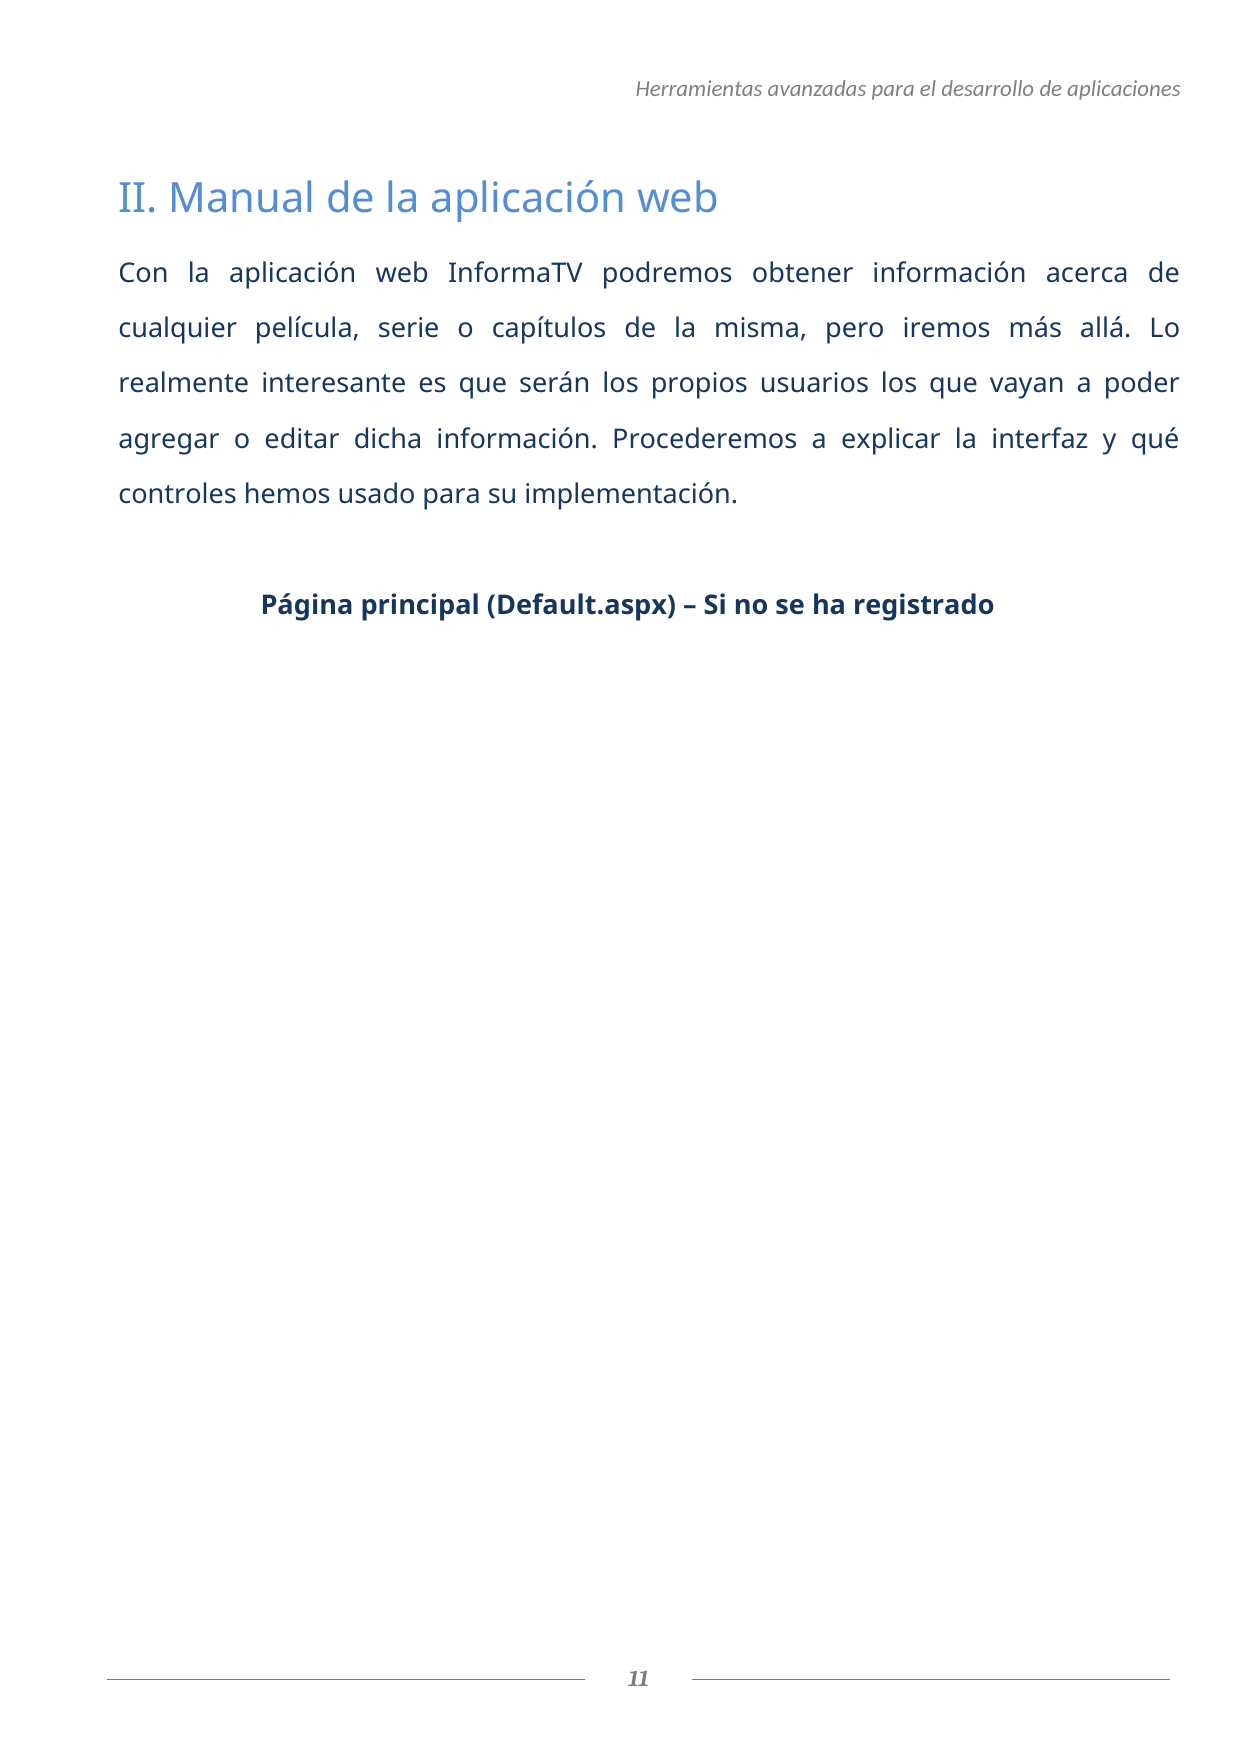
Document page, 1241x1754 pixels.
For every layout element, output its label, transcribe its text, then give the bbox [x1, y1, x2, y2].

subtitle II. Manual de la aplicación web [118, 168, 1181, 225]
text Página principal (Default.aspx) – Si no se ha registrado [74, 585, 1181, 622]
text Con la aplicación web InformaTV podremos obtener información acerca de cualquier película, serie o capítulos de la misma, pero iremos más allá. Lo realmente interesante es que serán los propios usuarios los que vayan a poder agregar o editar dicha información. Procederemos a explicar la interfaz y qué controles hemos usado para su implementación. [118, 253, 1181, 511]
